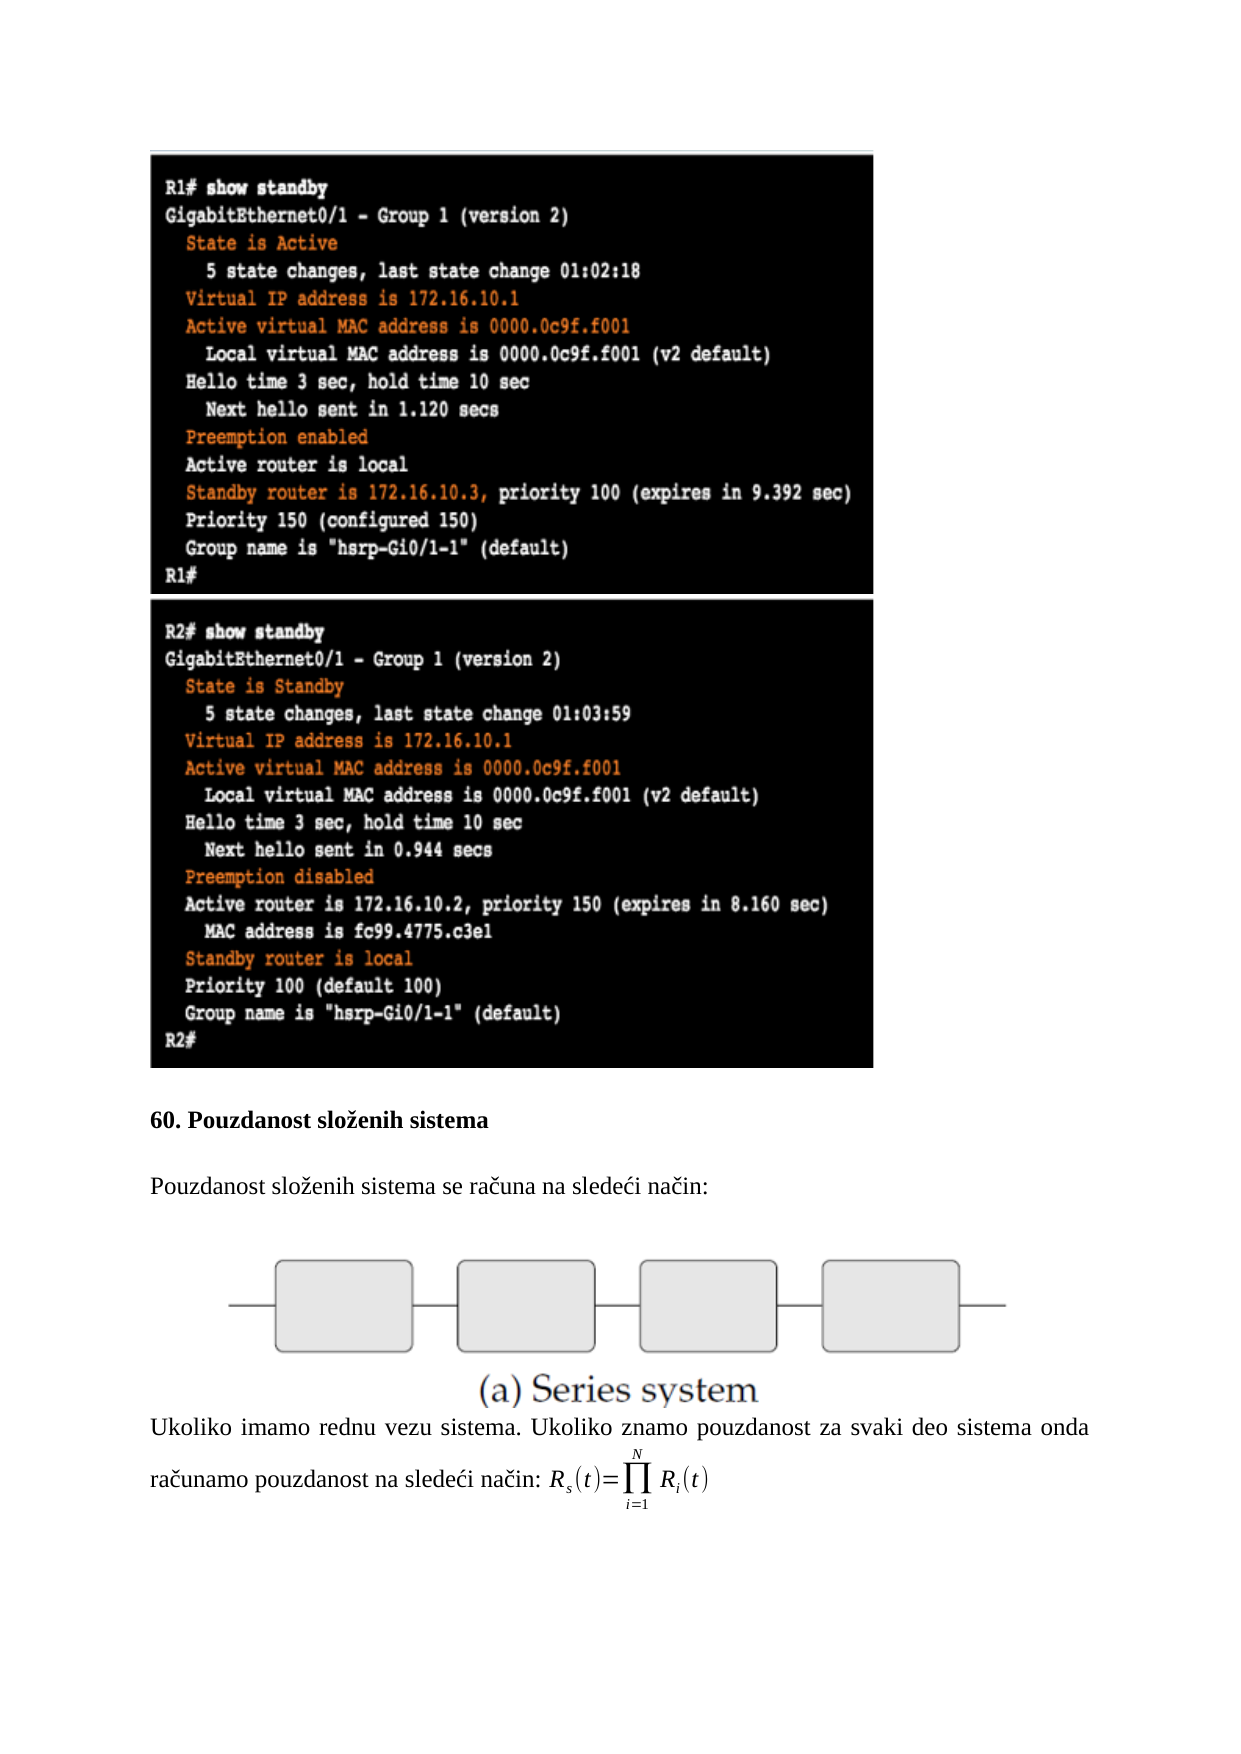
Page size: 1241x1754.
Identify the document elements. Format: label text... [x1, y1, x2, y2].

picture [203, 1203, 1037, 1408]
picture [150, 150, 874, 594]
picture [150, 597, 874, 1068]
text Pouzdanost složenih sistema se računa na sledeći način: [150, 1171, 1090, 1199]
text Ukoliko imamo rednu vezu sistema. Ukoliko znamo pouzdanost za svaki deo sistema onda računamo pouzdanost na sledeći način: [150, 1412, 1090, 1512]
text 60. Pouzdanost složenih sistema [150, 1105, 1090, 1133]
